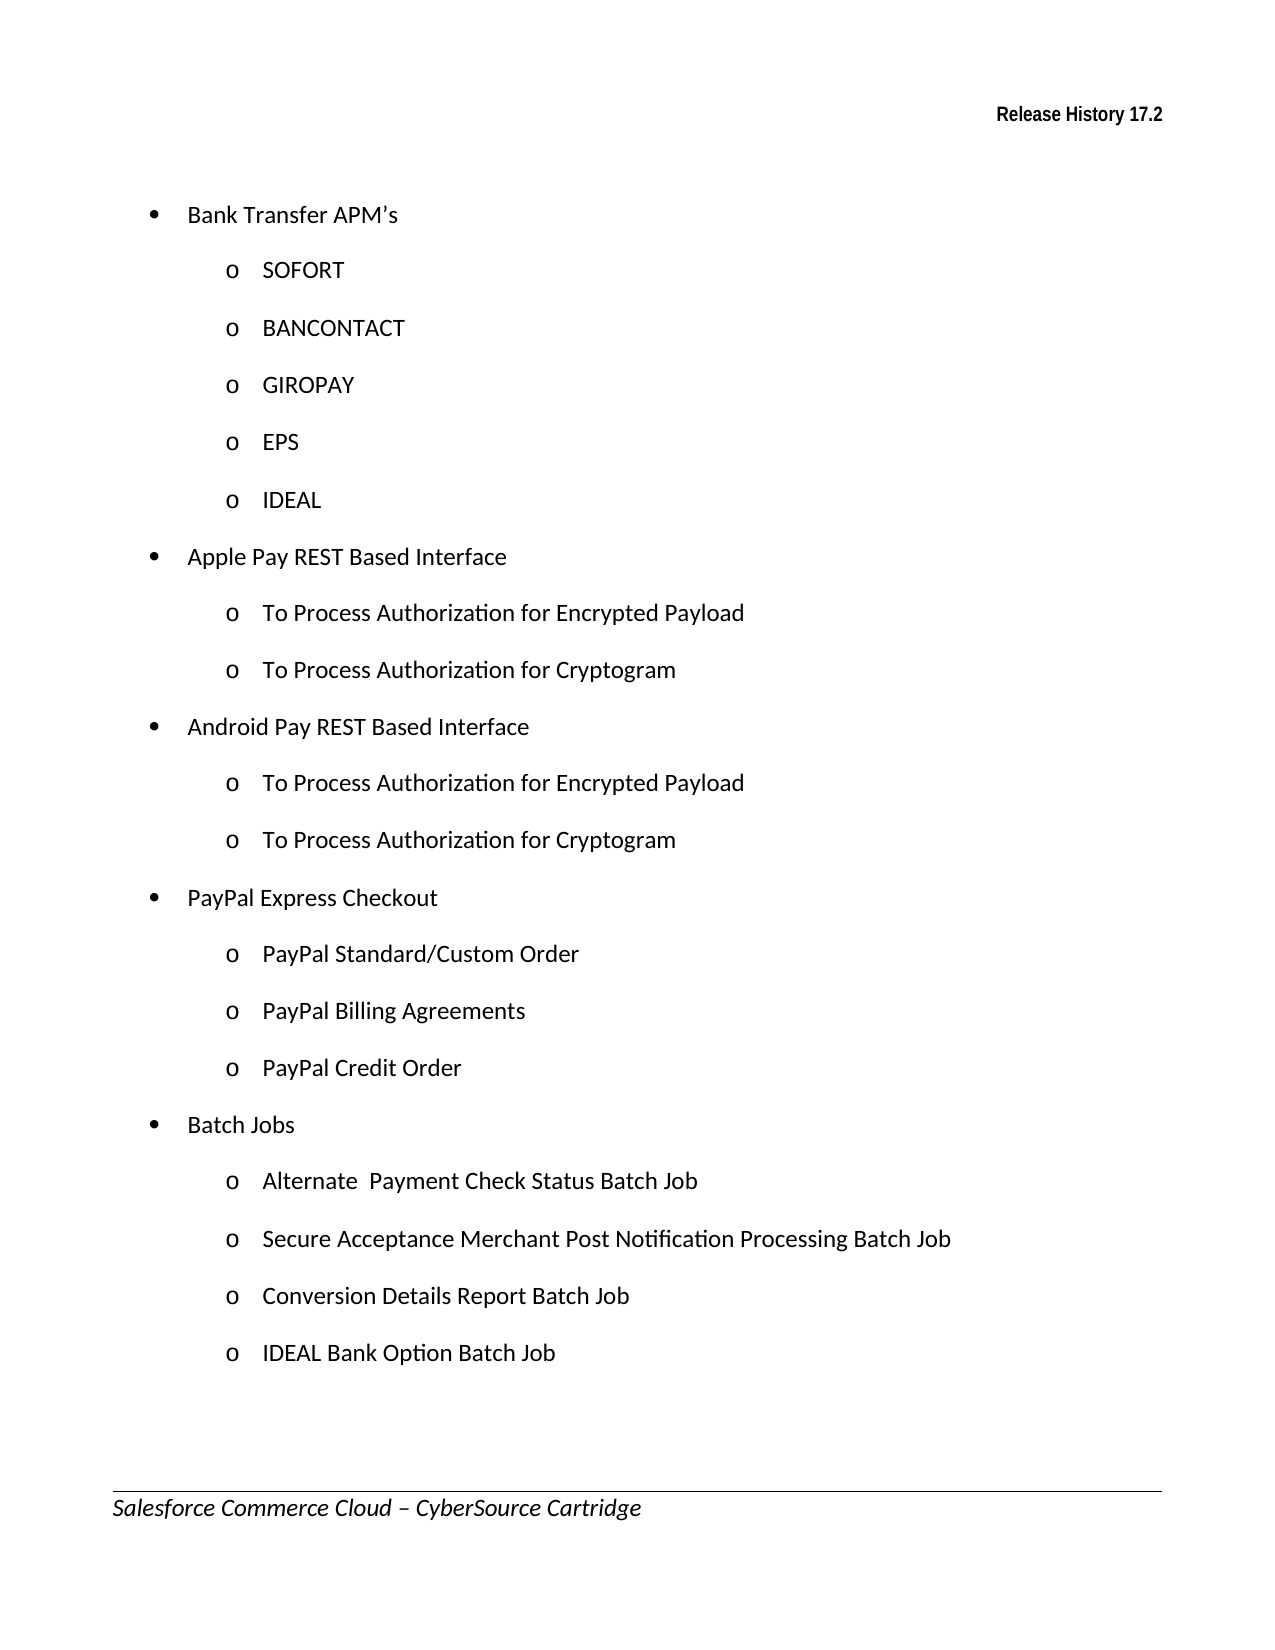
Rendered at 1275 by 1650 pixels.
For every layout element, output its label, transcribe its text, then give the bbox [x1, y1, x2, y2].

list PayPal Credit Order [225, 1052, 1162, 1084]
list GIROPAY [225, 369, 1162, 401]
list Batch Jobs [150, 1109, 1162, 1140]
list SOFORT [225, 254, 1162, 286]
list PayPal Billing Agreements [225, 995, 1162, 1027]
list To Process Authorization for Cryptogram [225, 824, 1162, 856]
list To Process Authorization for Cryptogram [225, 654, 1162, 686]
list IDEAL Bank Option Batch Job [225, 1337, 1162, 1369]
list To Process Authorization for Encrypted Payload [225, 597, 1162, 629]
list PayPal Express Checkout [150, 882, 1162, 912]
list Android Pay REST Based Interface [150, 711, 1162, 742]
list Conversion Details Report Batch Job [225, 1280, 1162, 1312]
list Bank Transfer APM’s [150, 199, 1162, 229]
list BANCONTACT [225, 312, 1162, 344]
list Secure Acceptance Merchant Post Notification Processing Batch Job [225, 1223, 1162, 1254]
list EPS [225, 426, 1162, 458]
list To Process Authorization for Encrypted Payload [225, 767, 1162, 799]
list IDEAL [225, 484, 1162, 516]
list Apple Pay REST Based Interface [150, 541, 1162, 572]
list Alternate Payment Check Status Batch Job [225, 1165, 1162, 1197]
list PayPal Standard/Custom Order [225, 938, 1162, 969]
